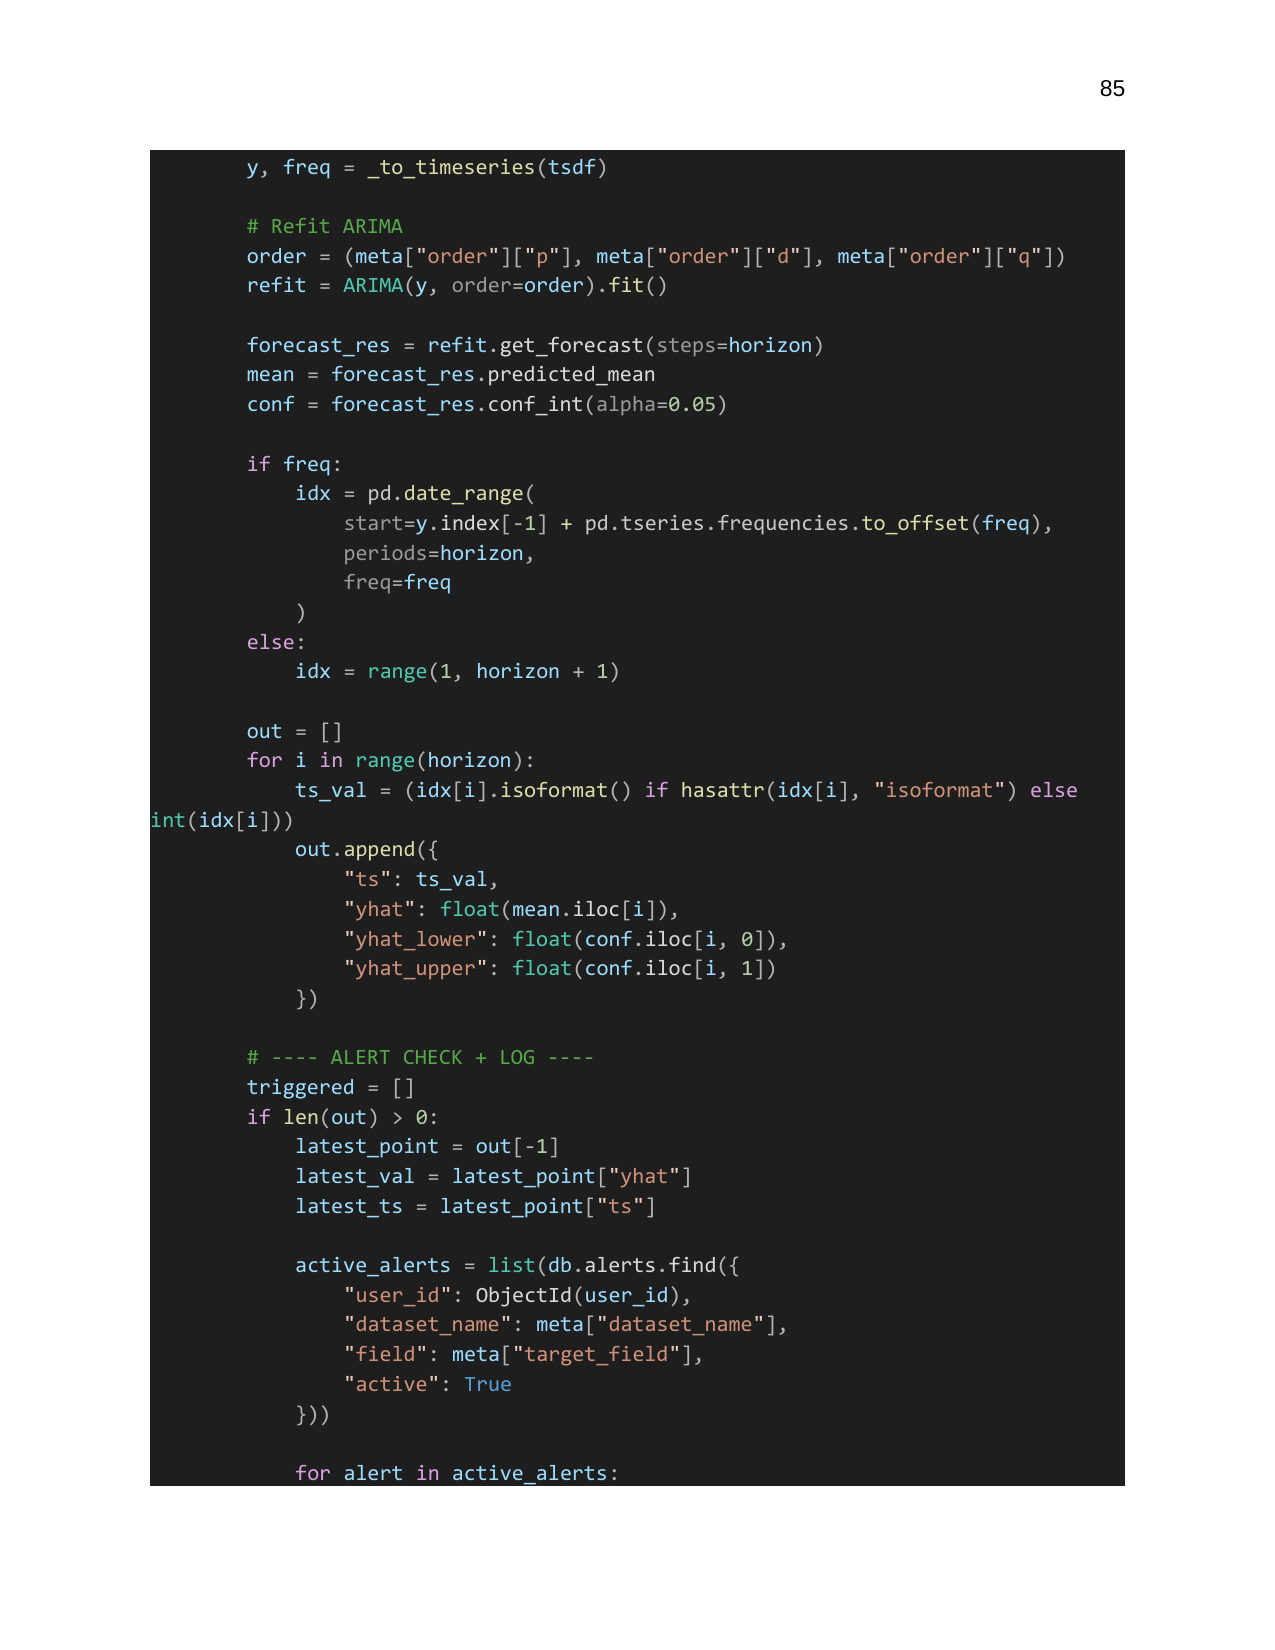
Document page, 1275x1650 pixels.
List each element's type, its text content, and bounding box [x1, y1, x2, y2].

text # Refit ARIMA [150, 209, 1125, 239]
text freq=freq [150, 566, 1125, 595]
text conf = forecast_res.conf_int(alpha=0.05) [150, 387, 1125, 417]
text ts_val = (idx[i].isoformat() if hasattr(idx[i], "isoformat") else int(idx[i])) [150, 773, 1125, 833]
text ) [150, 595, 1125, 625]
text for i in range(horizon): [150, 744, 1125, 773]
text active_alerts = list(db.alerts.find({ [150, 1248, 1125, 1278]
text if len(out) > 0: [150, 1100, 1125, 1130]
text latest_ts = latest_point["ts"] [150, 1189, 1125, 1219]
text order = (meta["order"]["p"], meta["order"]["d"], meta["order"]["q"]) [150, 239, 1125, 269]
text # ---- ALERT CHECK + LOG ---- [150, 1041, 1125, 1070]
text else: [150, 625, 1125, 655]
text periods=horizon, [150, 536, 1125, 566]
text idx = range(1, horizon + 1) [150, 655, 1125, 684]
text for alert in active_alerts: [150, 1456, 1125, 1486]
text "yhat_lower": float(conf.iloc[i, 0]), [150, 922, 1125, 952]
text "active": True [150, 1367, 1125, 1397]
text latest_val = latest_point["yhat"] [150, 1159, 1125, 1189]
text start=y.index[-1] + pd.tseries.frequencies.to_offset(freq), [150, 506, 1125, 536]
text "ts": ts_val, [150, 862, 1125, 892]
text mean = forecast_res.predicted_mean [150, 358, 1125, 387]
text idx = pd.date_range( [150, 477, 1125, 506]
text triggered = [] [150, 1070, 1125, 1100]
text forecast_res = refit.get_forecast(steps=horizon) [150, 328, 1125, 358]
text "user_id": ObjectId(user_id), [150, 1278, 1125, 1308]
text latest_point = out[-1] [150, 1130, 1125, 1159]
text y, freq = _to_timeseries(tsdf) [150, 150, 1125, 180]
text refit = ARIMA(y, order=order).fit() [150, 269, 1125, 298]
text "yhat": float(mean.iloc[i]), [150, 892, 1125, 922]
text "yhat_upper": float(conf.iloc[i, 1]) [150, 952, 1125, 981]
text }) [150, 981, 1125, 1011]
text out = [] [150, 714, 1125, 744]
text })) [150, 1397, 1125, 1427]
text "dataset_name": meta["dataset_name"], [150, 1308, 1125, 1337]
text "field": meta["target_field"], [150, 1337, 1125, 1367]
text out.append({ [150, 833, 1125, 862]
text if freq: [150, 447, 1125, 477]
